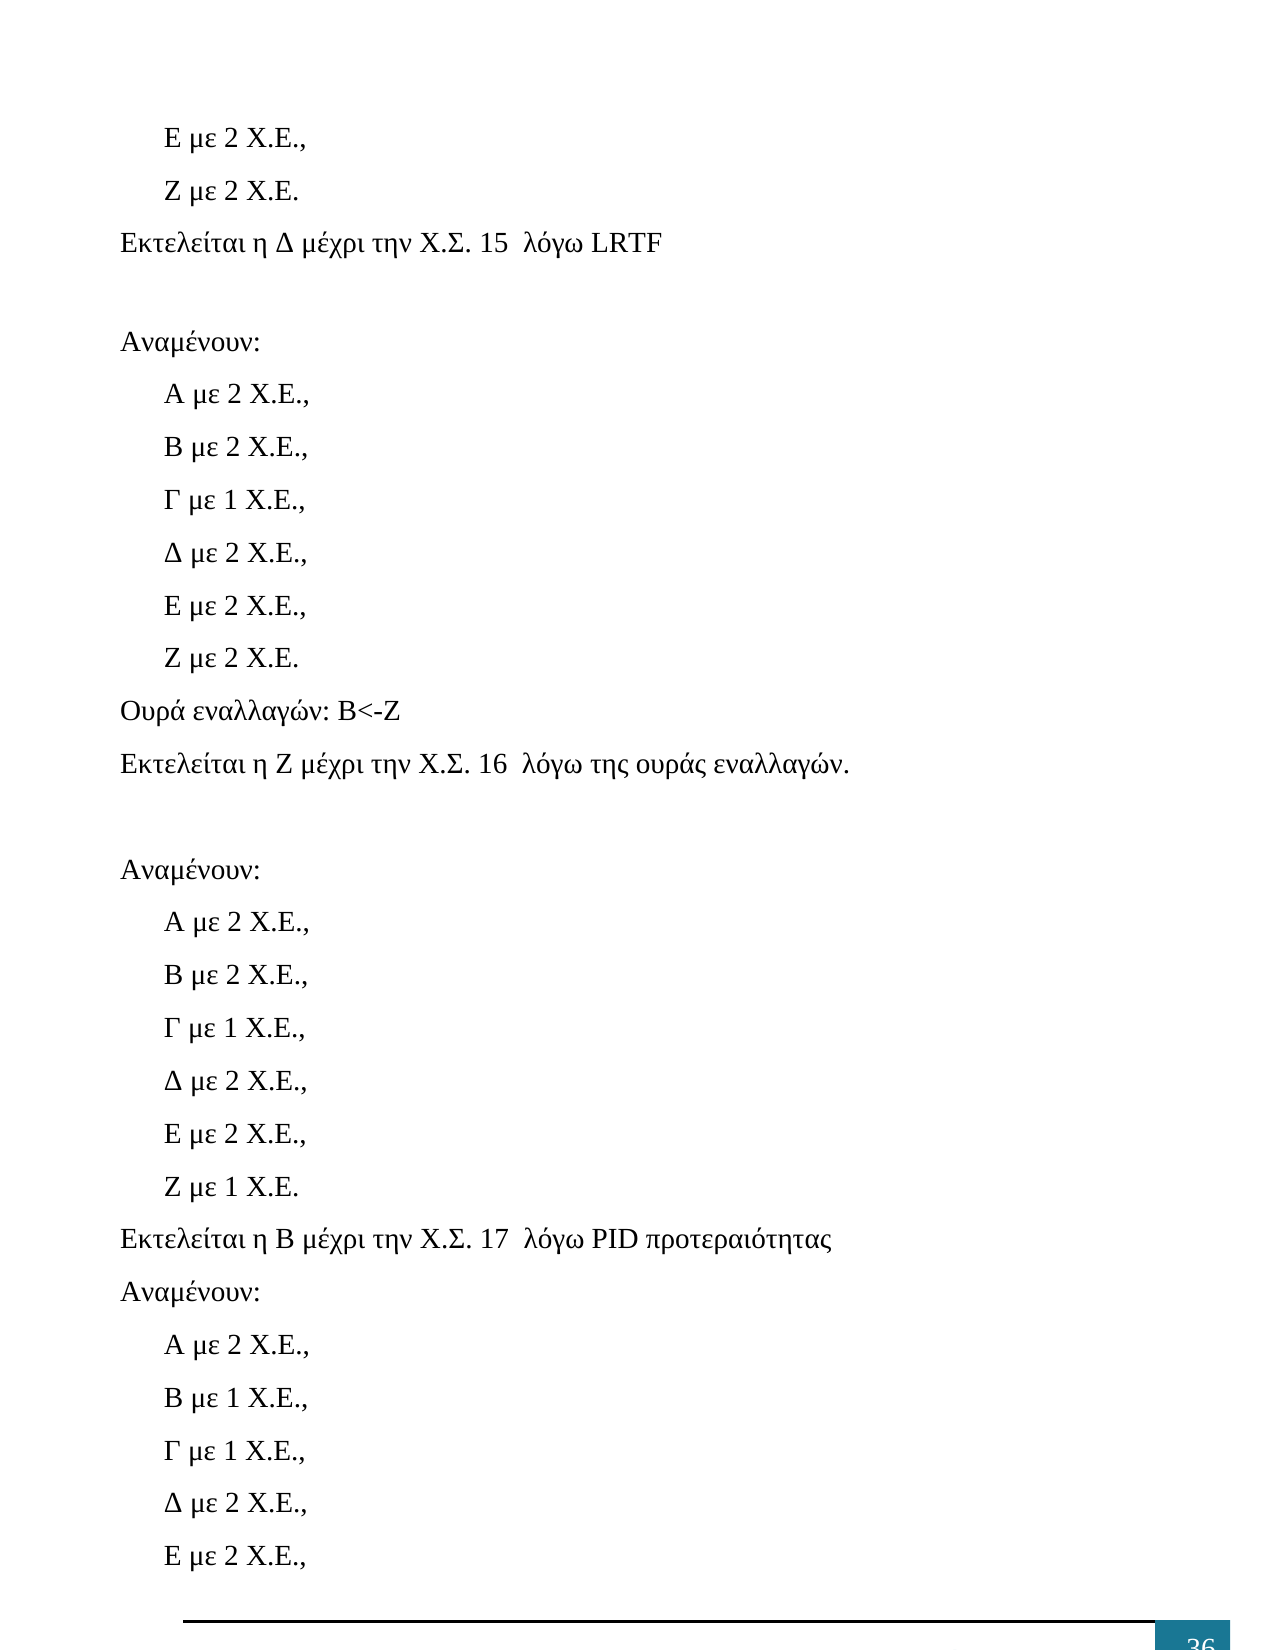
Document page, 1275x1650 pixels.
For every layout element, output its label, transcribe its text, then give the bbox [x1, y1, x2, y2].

text Δ με 2 Χ.Ε., [120, 1486, 1155, 1519]
text Αναμένουν: [120, 852, 1155, 885]
text Δ με 2 Χ.Ε., [120, 1063, 1155, 1097]
text Ουρά εναλλαγών: Β<-Ζ [120, 693, 1155, 727]
text Αναμένουν: [120, 278, 1155, 357]
text Ε με 2 Χ.Ε., [120, 588, 1155, 621]
text Εκτελείται η Δ μέχρι την Χ.Σ. 15 λόγω LRTF [120, 226, 1155, 259]
text Α με 2 Χ.Ε., [120, 904, 1155, 938]
text Ζ με 2 Χ.Ε. [120, 641, 1155, 674]
text Γ με 1 Χ.Ε., [120, 482, 1155, 516]
text Αναμένουν: [120, 1274, 1155, 1308]
text Α με 2 Χ.Ε., [120, 1327, 1155, 1361]
text Ε με 2 Χ.Ε., [120, 1538, 1155, 1572]
text Ζ με 1 Χ.Ε. [120, 1169, 1155, 1202]
text Β με 2 Χ.Ε., [120, 957, 1155, 991]
text Γ με 1 Χ.Ε., [120, 1433, 1155, 1466]
text Ε με 2 Χ.Ε., [120, 1116, 1155, 1149]
text Εκτελείται η Β μέχρι την Χ.Σ. 17 λόγω PID προτεραιότητας [120, 1221, 1155, 1255]
text Α με 2 Χ.Ε., [120, 376, 1155, 410]
text Εκτελείται η Ζ μέχρι την Χ.Σ. 16 λόγω της ουράς εναλλαγών. [120, 746, 1155, 780]
text Β με 1 Χ.Ε., [120, 1380, 1155, 1413]
text Δ με 2 Χ.Ε., [120, 535, 1155, 568]
text Γ με 1 Χ.Ε., [120, 1010, 1155, 1044]
text Ε με 2 Χ.Ε., [120, 120, 1155, 153]
text Ζ με 2 Χ.Ε. [120, 173, 1155, 206]
text Β με 2 Χ.Ε., [120, 429, 1155, 463]
